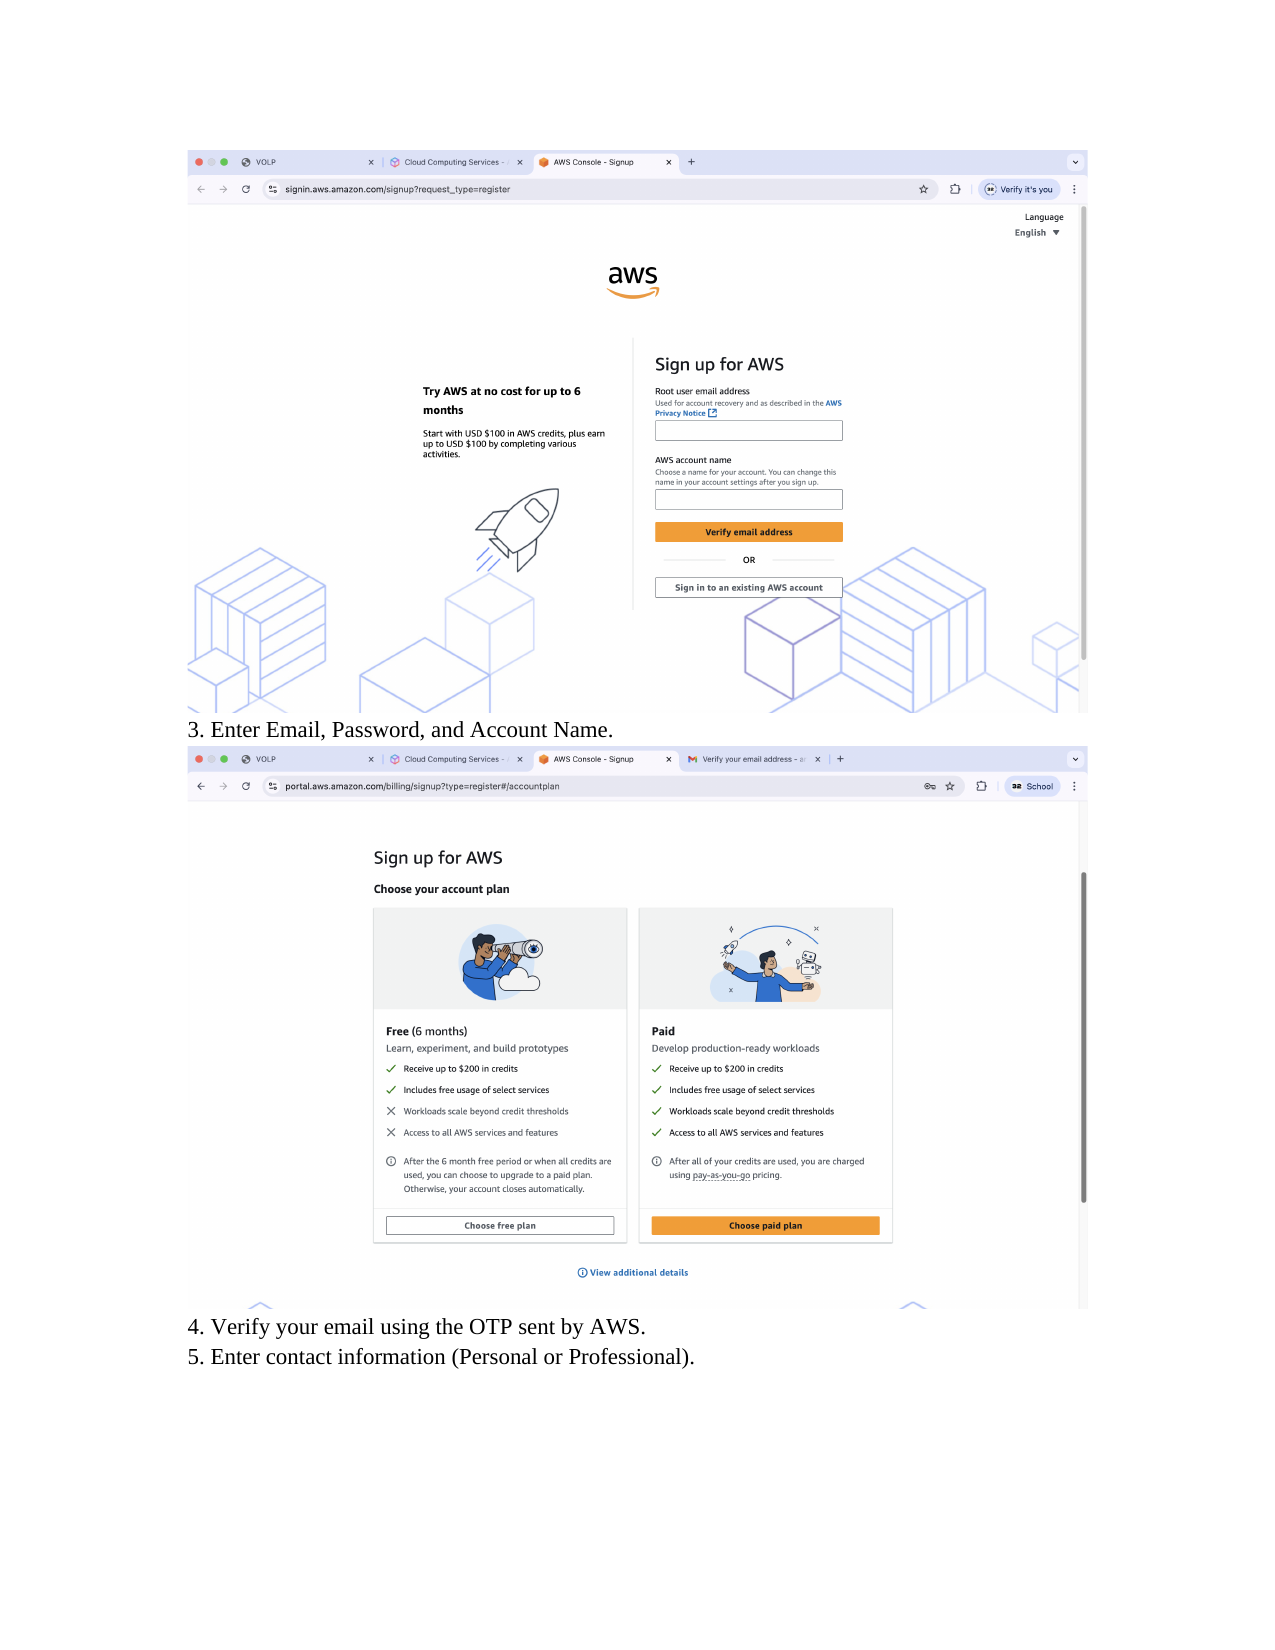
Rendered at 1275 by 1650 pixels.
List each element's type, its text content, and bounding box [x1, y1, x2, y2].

text 1. Open your browser and go to: https://aws.amazon.com 2. Click Create an AWS Account. 3. Enter Email, Password, and Account Name. 4. Verify your email using the OTP sent by AWS. 5. Enter contact information (Personal or Professional). 6. Add payment information (card) — AWS will perform a small temporary charge for verification. 7. Verify identity using the phone OTP. 8. Choose the Basic Support plan (Free). 9. Sign in to the AWS Management Console with your email and password. Deliverable A: Screenshot of the AWS Management Console home page after signing in. [187, 1309, 1087, 1369]
picture [187, 150, 1088, 713]
picture [187, 746, 1088, 1309]
